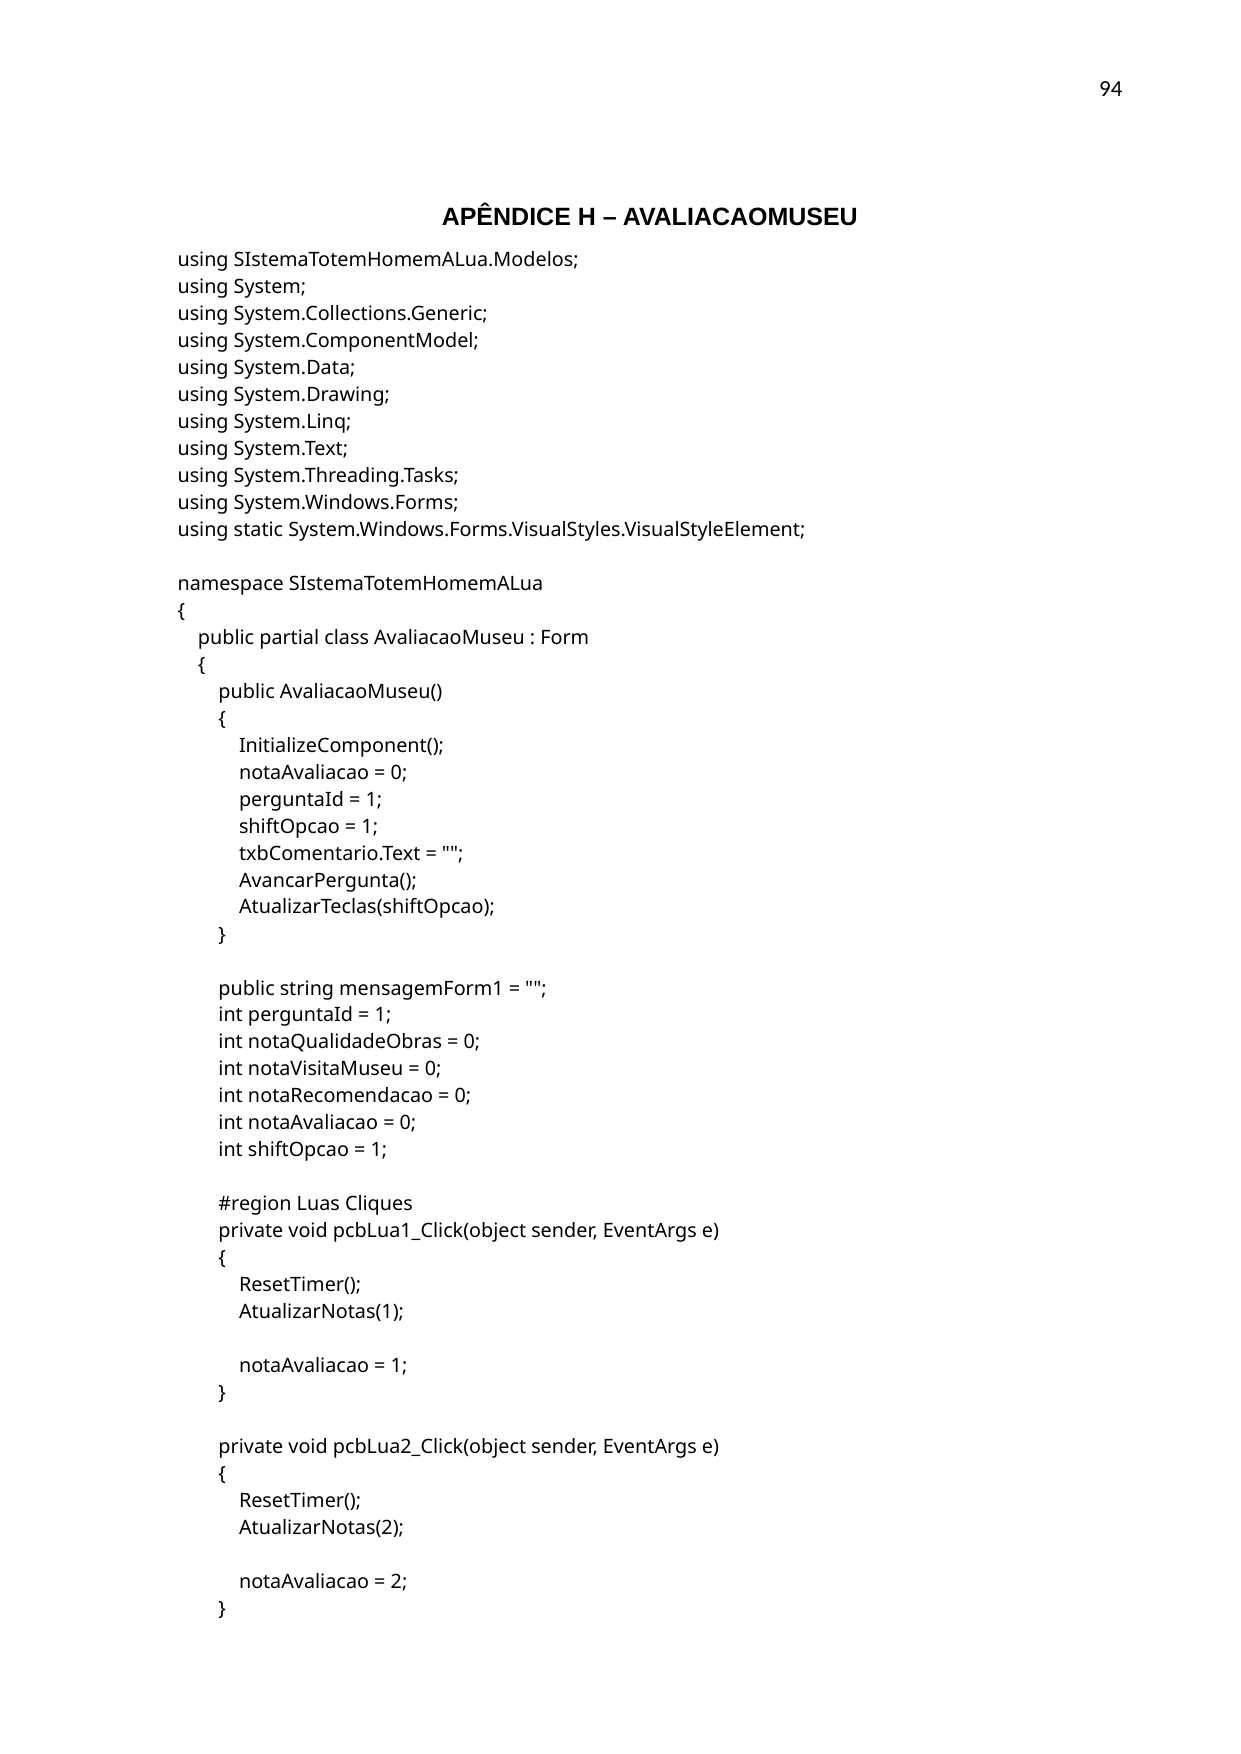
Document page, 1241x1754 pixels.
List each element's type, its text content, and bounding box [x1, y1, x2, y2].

text notaAvaliacao = 2; [177, 1567, 1122, 1594]
text APÊNDICE H – AVALIACAOMUSEU [177, 202, 1122, 231]
text using System.Windows.Forms; [177, 488, 1122, 515]
text private void pcbLua1_Click(object sender, EventArgs e) [177, 1217, 1122, 1243]
text InitializeComponent(); [177, 731, 1122, 758]
text } [177, 920, 1122, 947]
text int notaAvaliacao = 0; [177, 1109, 1122, 1136]
text using System; [177, 272, 1122, 299]
text notaAvaliacao = 0; [177, 758, 1122, 785]
text private void pcbLua2_Click(object sender, EventArgs e) [177, 1432, 1122, 1459]
text txbComentario.Text = ""; [177, 839, 1122, 866]
text { [177, 650, 1122, 677]
text using System.Data; [177, 353, 1122, 380]
text } [177, 1594, 1122, 1621]
text using System.Threading.Tasks; [177, 461, 1122, 488]
text perguntaId = 1; [177, 785, 1122, 812]
text notaAvaliacao = 1; [177, 1351, 1122, 1378]
text int perguntaId = 1; [177, 1001, 1122, 1028]
text namespace SIstemaTotemHomemALua [177, 569, 1122, 596]
text public AvaliacaoMuseu() [177, 677, 1122, 704]
text using static System.Windows.Forms.VisualStyles.VisualStyleElement; [177, 515, 1122, 542]
text public partial class AvaliacaoMuseu : Form [177, 623, 1122, 650]
text int shiftOpcao = 1; [177, 1136, 1122, 1163]
text shiftOpcao = 1; [177, 812, 1122, 839]
text ResetTimer(); [177, 1271, 1122, 1297]
text { [177, 1243, 1122, 1271]
text ResetTimer(); [177, 1486, 1122, 1513]
text } [177, 1378, 1122, 1405]
text AvancarPergunta(); [177, 866, 1122, 893]
text AtualizarNotas(1); [177, 1297, 1122, 1324]
text { [177, 1459, 1122, 1486]
text int notaQualidadeObras = 0; [177, 1028, 1122, 1055]
text public string mensagemForm1 = ""; [177, 974, 1122, 1001]
text using System.Drawing; [177, 380, 1122, 407]
text #region Luas Cliques [177, 1189, 1122, 1217]
text { [177, 704, 1122, 731]
text AtualizarNotas(2); [177, 1513, 1122, 1540]
text int notaVisitaMuseu = 0; [177, 1055, 1122, 1082]
text using System.Linq; [177, 407, 1122, 434]
text using System.Text; [177, 434, 1122, 461]
text int notaRecomendacao = 0; [177, 1082, 1122, 1109]
text using System.ComponentModel; [177, 326, 1122, 353]
text { [177, 596, 1122, 623]
text using SIstemaTotemHomemALua.Modelos; [177, 245, 1122, 272]
text using System.Collections.Generic; [177, 299, 1122, 326]
text AtualizarTeclas(shiftOpcao); [177, 893, 1122, 920]
